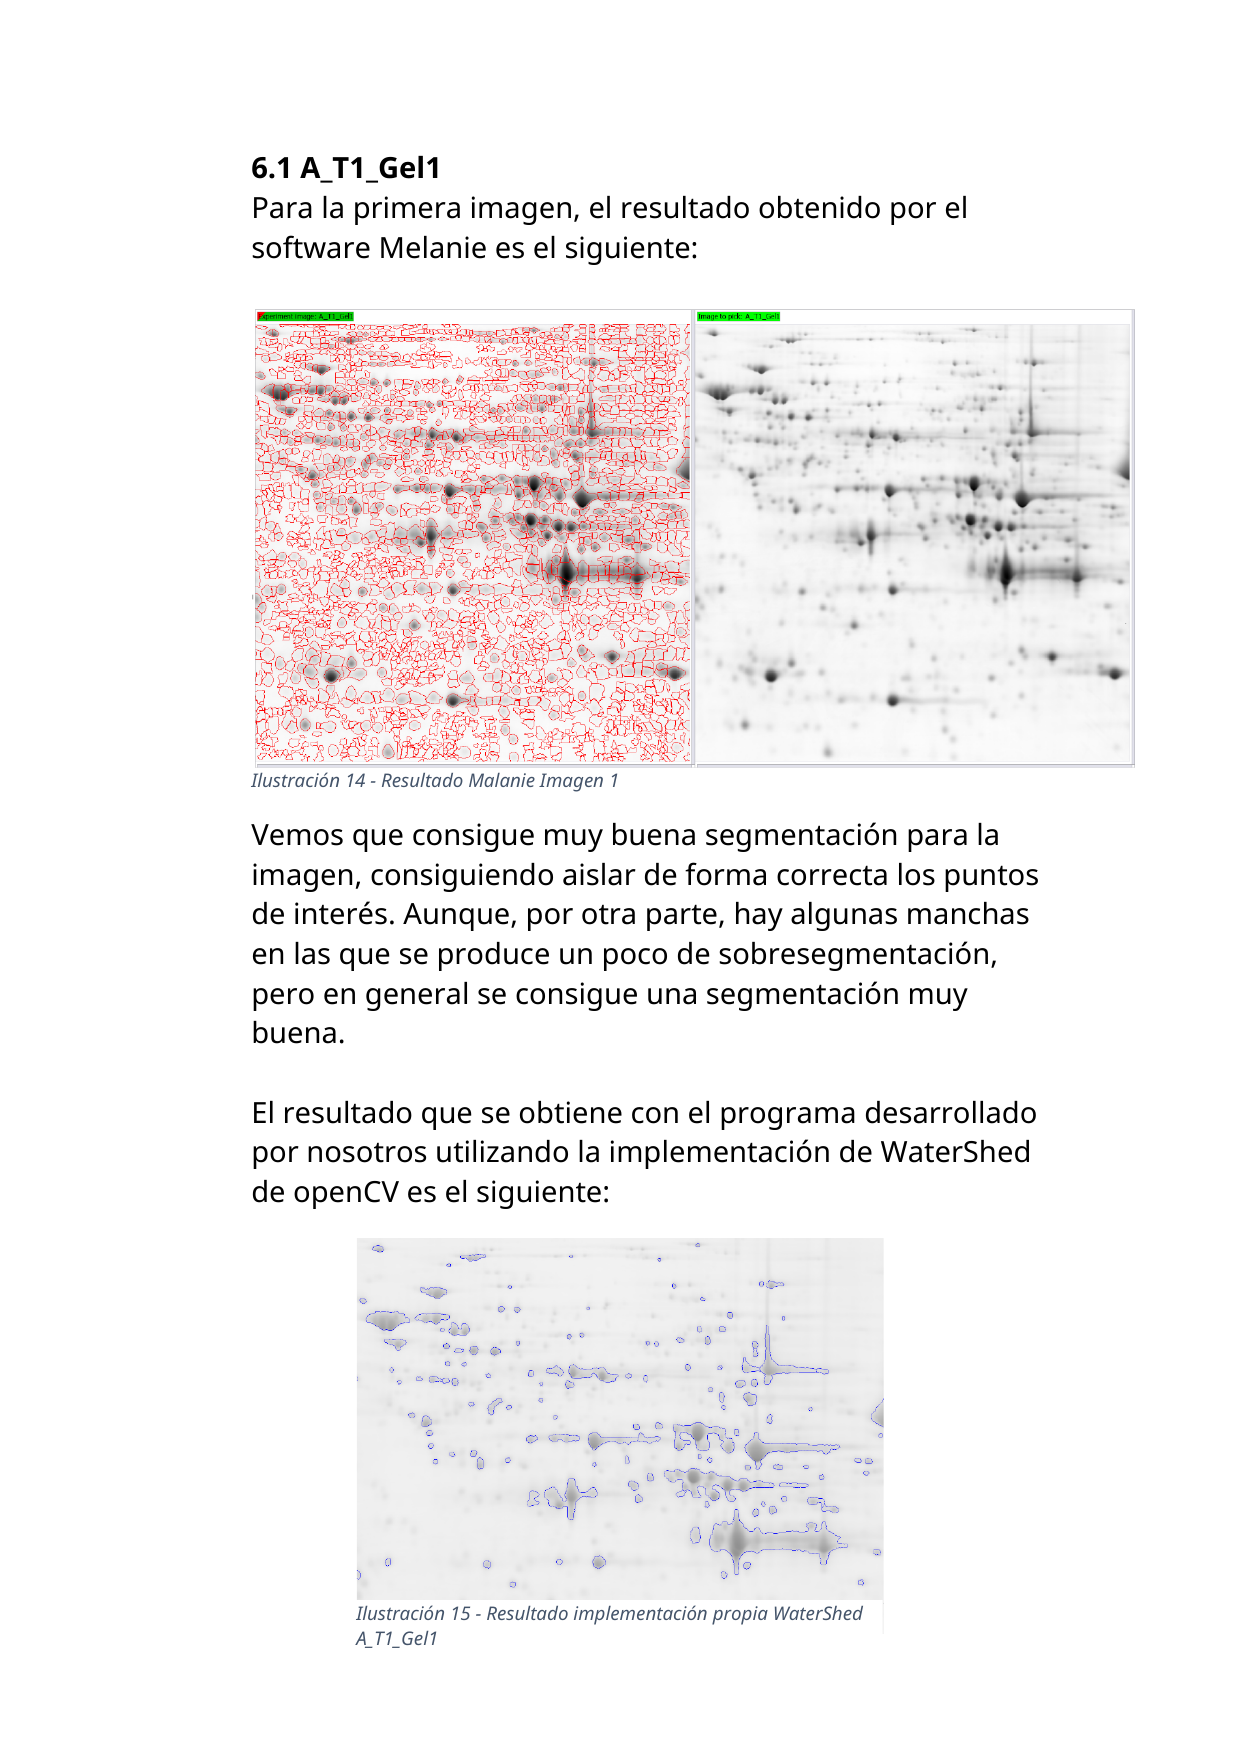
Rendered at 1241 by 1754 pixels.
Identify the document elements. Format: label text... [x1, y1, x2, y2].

text Para la primera imagen, el resultado obtenido por el software Melanie es el siguiente: [251, 187, 1063, 267]
picture [251, 306, 1137, 768]
picture [356, 1238, 884, 1634]
subtitle 6.1 A_T1_Gel1 [177, 148, 1063, 187]
text El resultado que se obtiene con el programa desarrollado por nosotros utilizando la implementación de WaterShed de openCV es el siguiente: [251, 1092, 1063, 1211]
text Vemos que consigue muy buena segmentación para la imagen, consiguiendo aislar de forma correcta los puntos de interés. Aunque, por otra parte, hay algunas manchas en las que se produce un poco de sobresegmentación, pero en general se consigue una segmentación muy buena. [251, 814, 1063, 1052]
